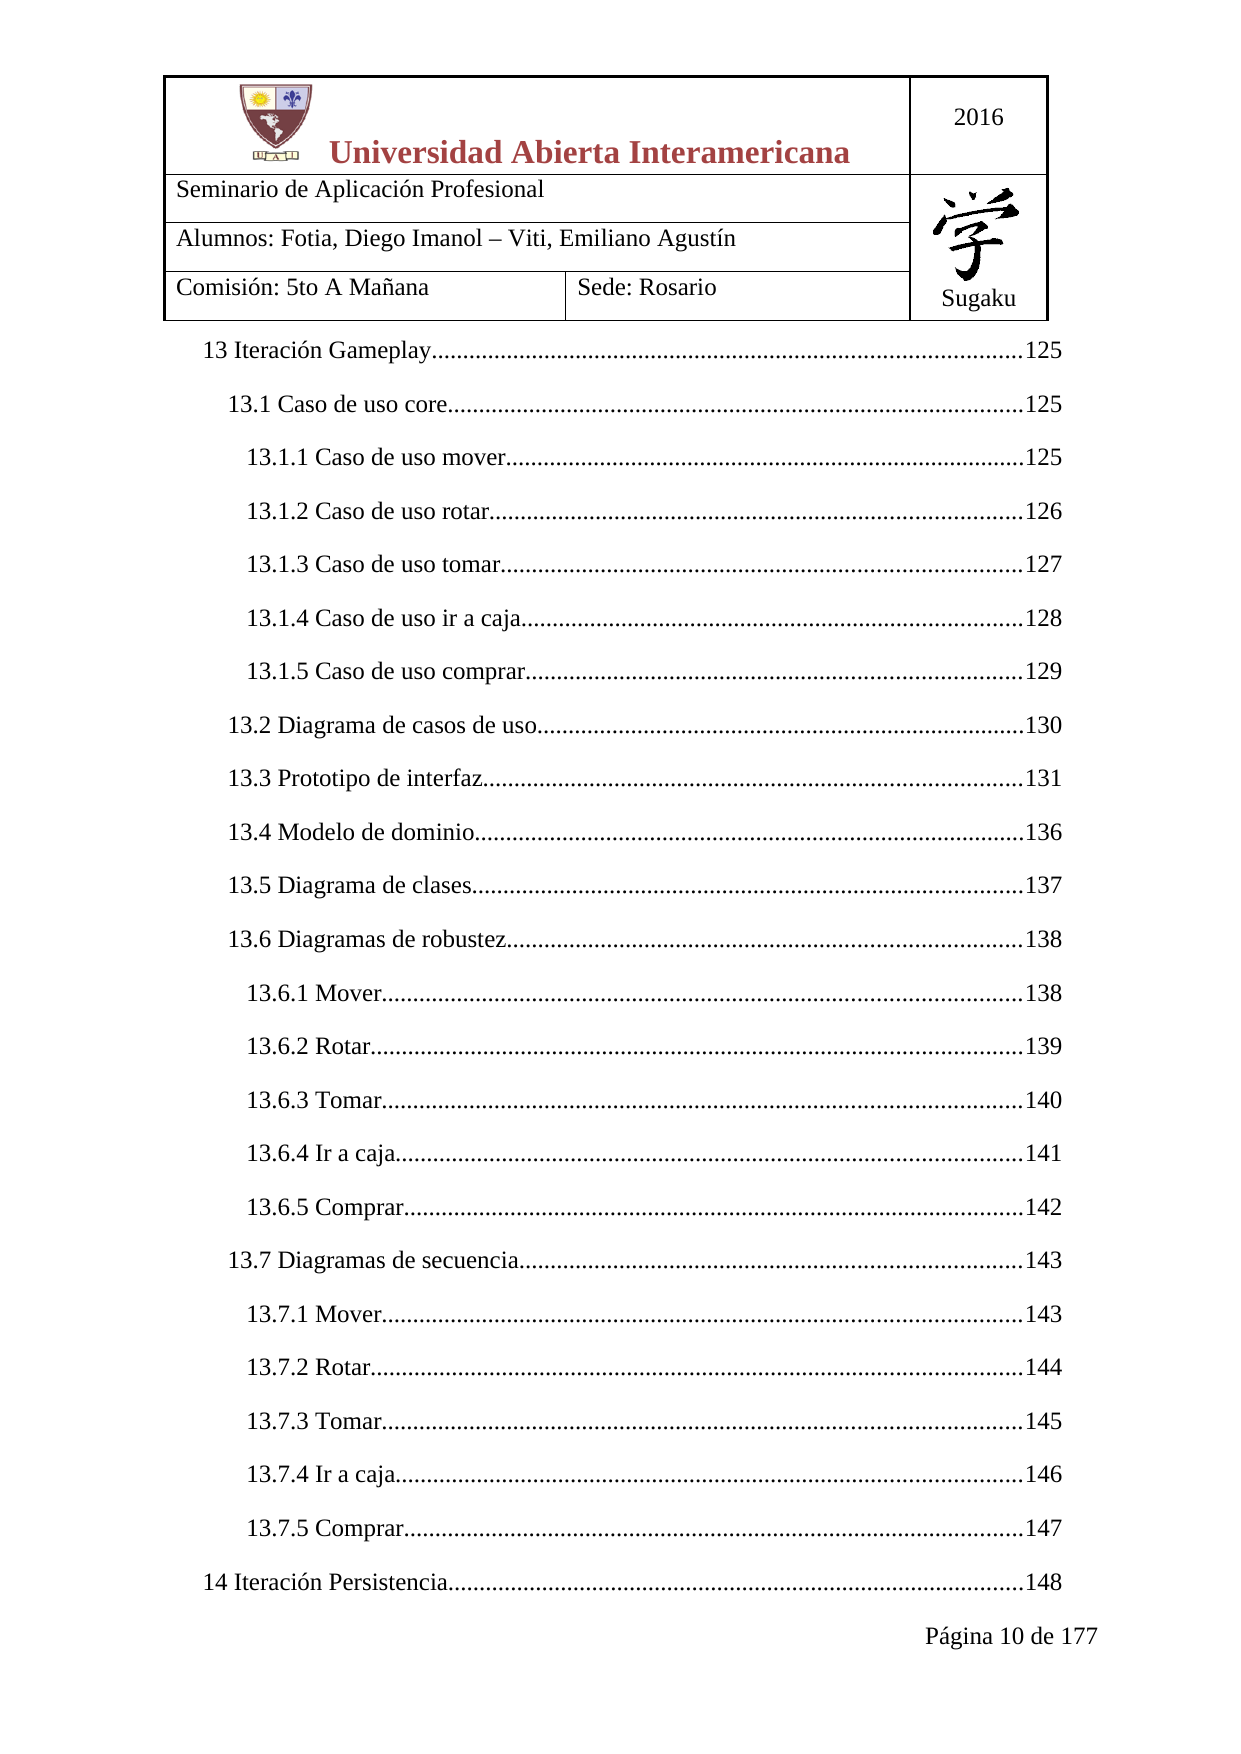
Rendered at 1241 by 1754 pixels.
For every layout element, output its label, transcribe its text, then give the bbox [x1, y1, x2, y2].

text 13.2 Diagrama de casos de uso 130 [227, 710, 1063, 739]
text 13.1.1 Caso de uso mover 125 [246, 442, 1063, 471]
text 13.5 Diagrama de clases 137 [227, 871, 1063, 899]
text 13.1.2 Caso de uso rotar 126 [246, 496, 1063, 524]
text 13.1.3 Caso de uso tomar 127 [246, 549, 1063, 578]
text 13.1.4 Caso de uso ir a caja 128 [246, 603, 1063, 632]
picture [223, 78, 329, 164]
text 13.1.5 Caso de uso comprar 129 [246, 656, 1063, 685]
text 13.7.2 Rotar 144 [246, 1352, 1063, 1381]
text 13.6.3 Tomar 140 [246, 1085, 1063, 1113]
text 13.6.2 Rotar 139 [246, 1031, 1063, 1060]
text 13.7 Diagramas de secuencia 143 [227, 1245, 1063, 1274]
text 13.7.5 Comprar 147 [246, 1513, 1063, 1542]
text 13.7.1 Mover 143 [246, 1299, 1063, 1328]
text 13.3 Prototipo de interfaz 131 [227, 763, 1063, 792]
text 13.4 Modelo de dominio 136 [227, 817, 1063, 846]
text 13.6.1 Mover 138 [246, 978, 1063, 1006]
text 13.7.3 Tomar 145 [246, 1406, 1063, 1435]
text 13.6.4 Ir a caja 141 [246, 1138, 1063, 1167]
text 14 Iteración Persistencia 148 [202, 1567, 1063, 1595]
text 13 Iteración Gameplay 125 [202, 148, 1063, 364]
text 13.7.4 Ir a caja 146 [246, 1459, 1063, 1488]
text 13.6.5 Comprar 142 [246, 1192, 1063, 1221]
text 13.6 Diagramas de robustez 138 [227, 924, 1063, 953]
picture [927, 181, 1030, 284]
text 13.1 Caso de uso core 125 [227, 389, 1063, 417]
